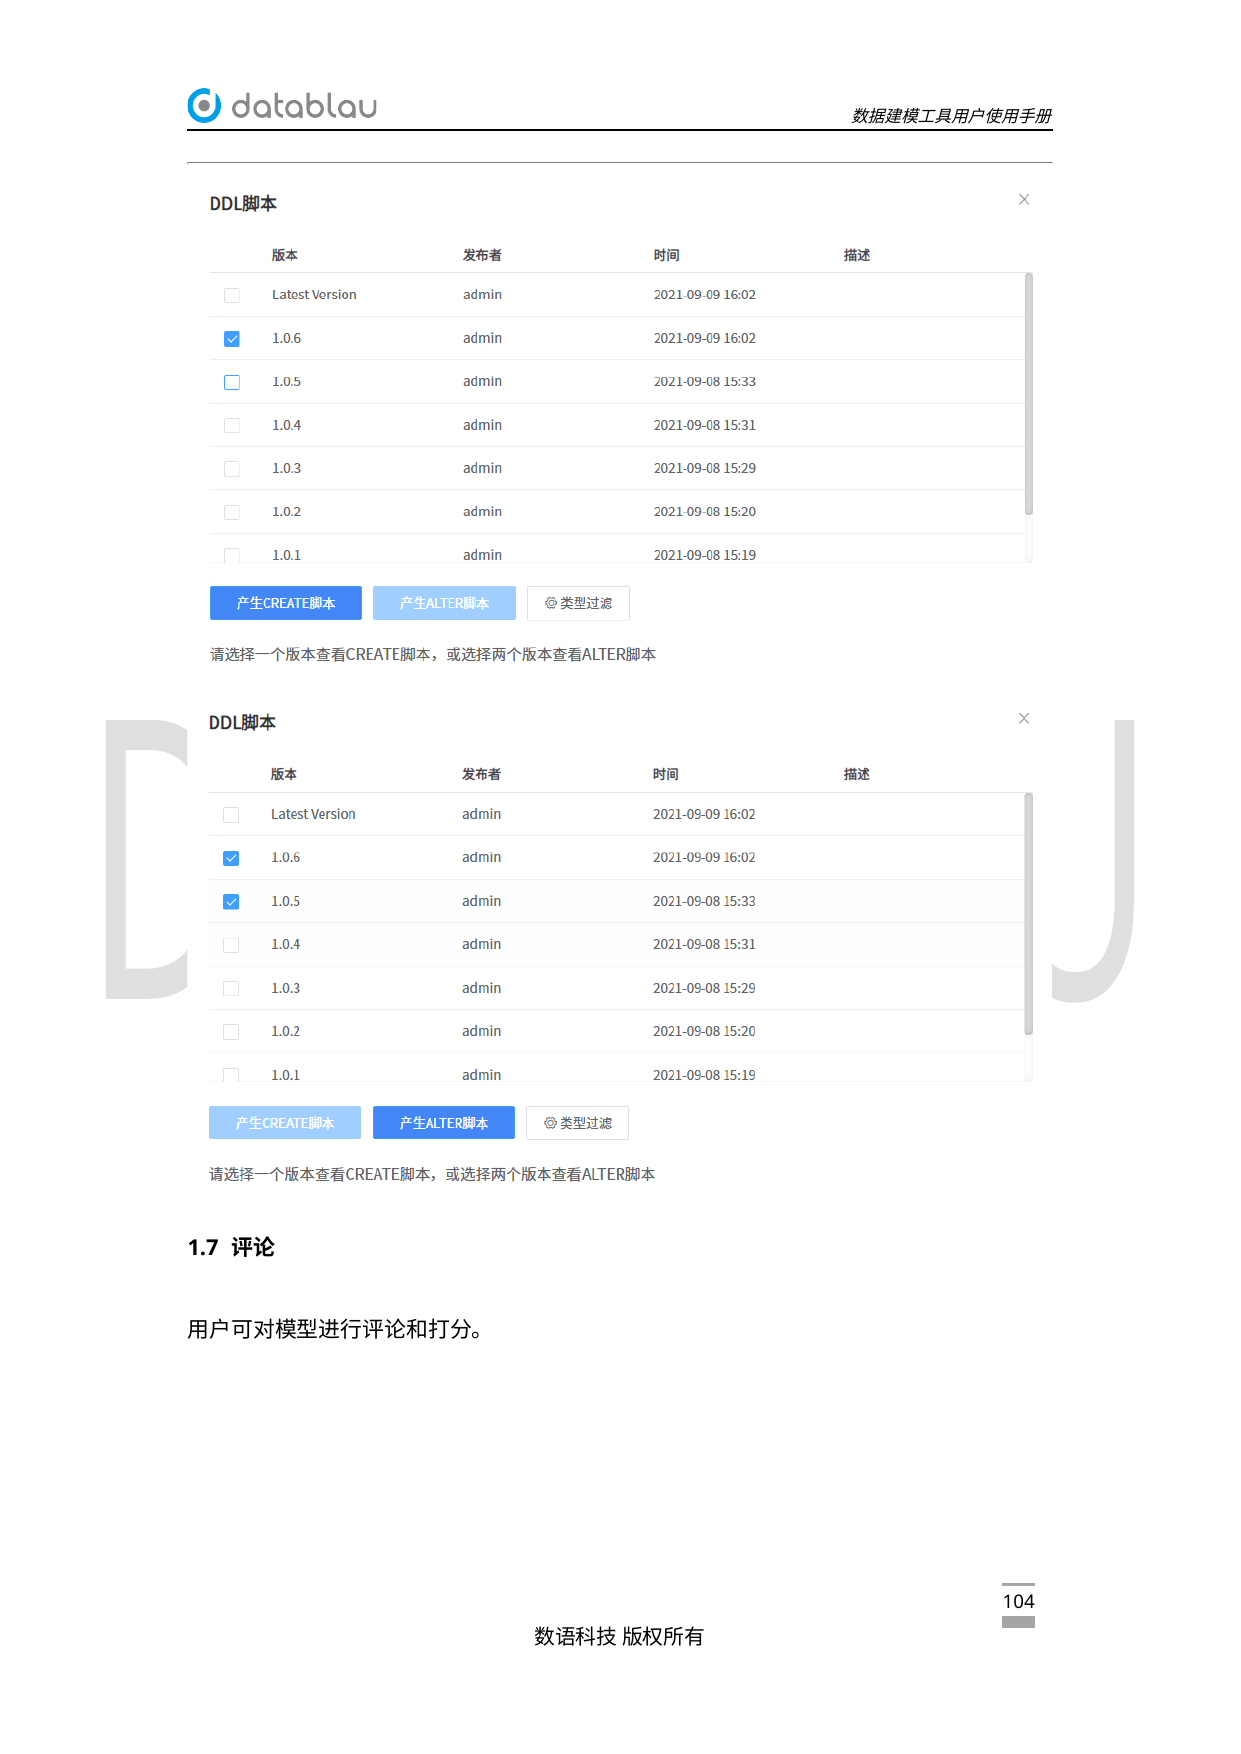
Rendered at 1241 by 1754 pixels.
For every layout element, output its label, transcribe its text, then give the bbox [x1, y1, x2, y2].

picture [187, 682, 1052, 1195]
subtitle 评论 [187, 1229, 1053, 1262]
picture [187, 162, 1053, 675]
picture [187, 112, 197, 123]
picture [193, 88, 377, 123]
text 用户可对模型进行评论和打分。 [187, 1312, 1053, 1344]
picture [187, 88, 198, 99]
